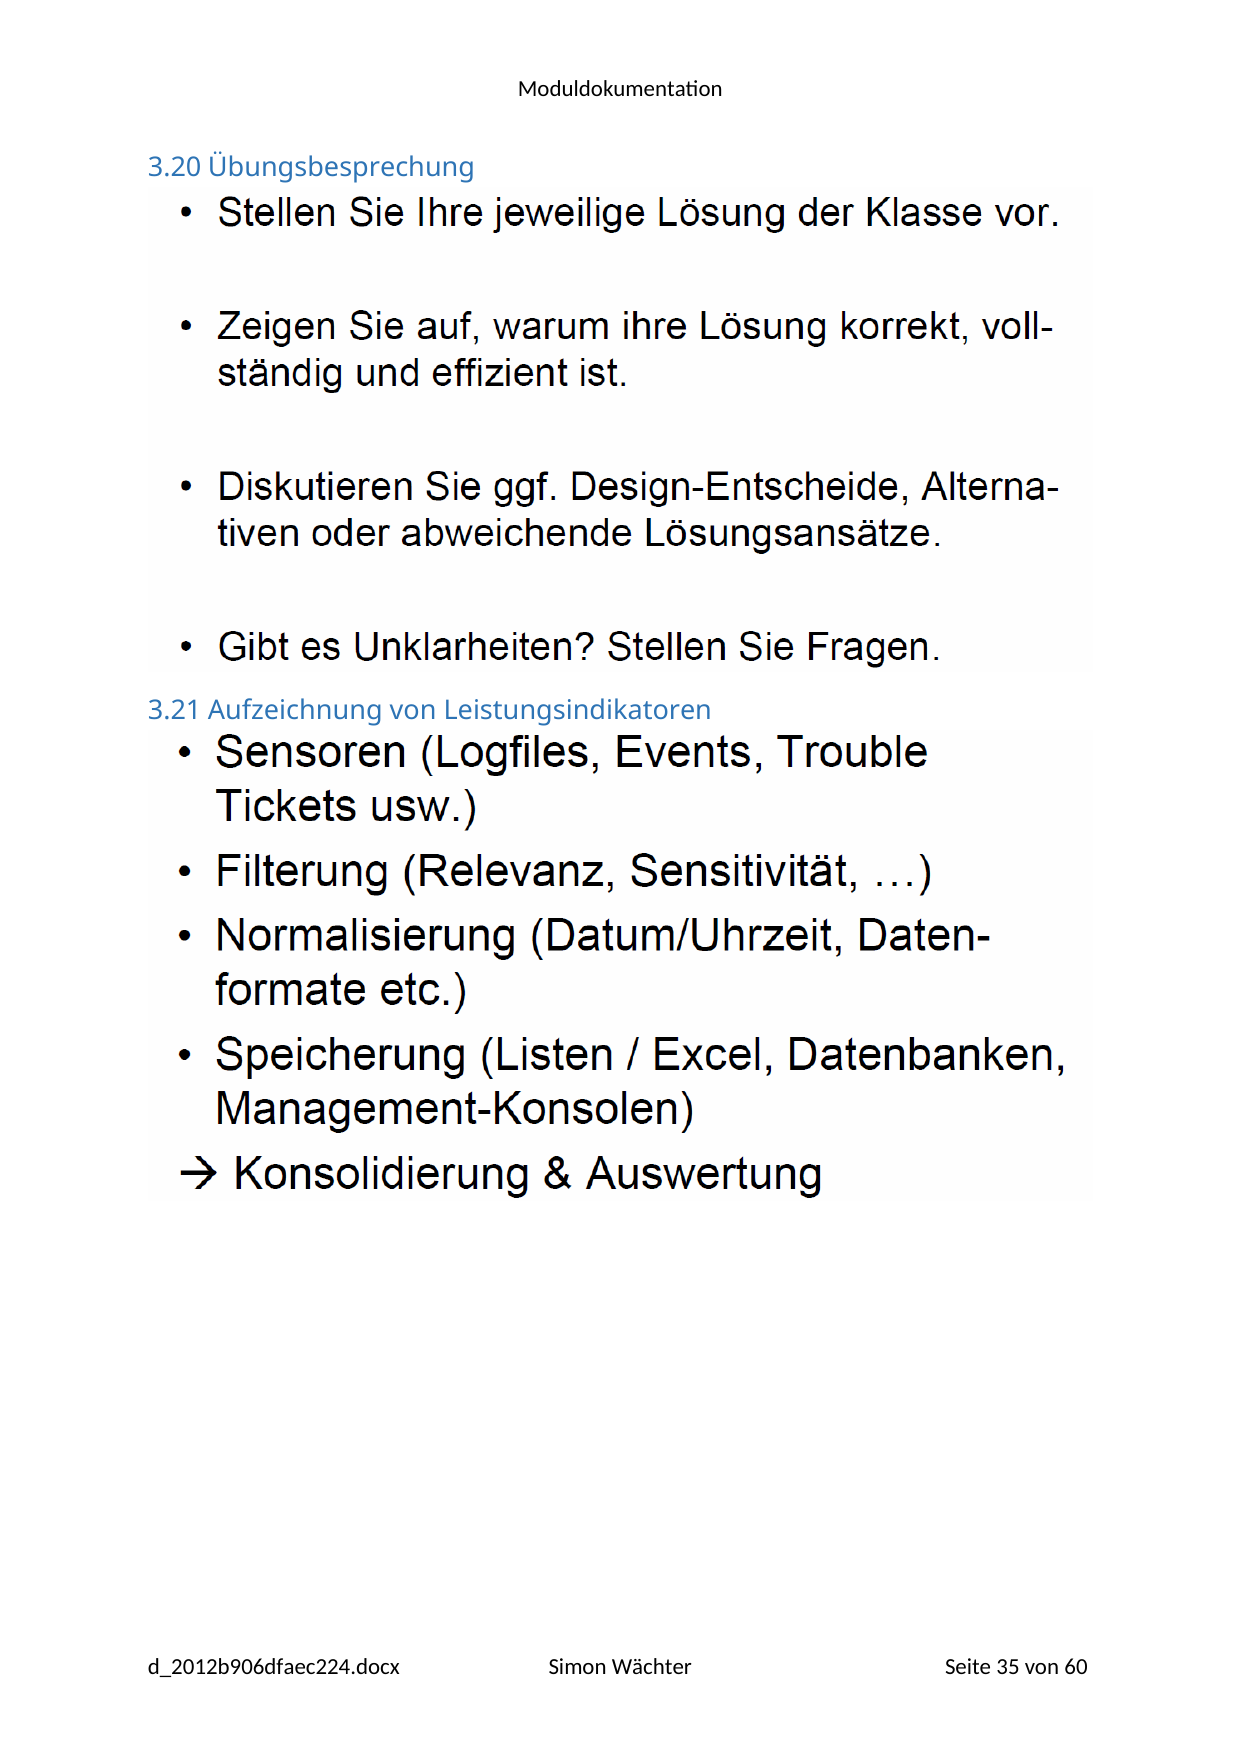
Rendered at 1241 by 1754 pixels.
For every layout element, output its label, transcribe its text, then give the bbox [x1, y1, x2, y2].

picture [147, 730, 1093, 1201]
subtitle Aufzeichnung von Leistungsindikatoren [148, 691, 1093, 728]
picture [147, 187, 1093, 672]
subtitle Übungsbesprechung [148, 148, 1093, 184]
